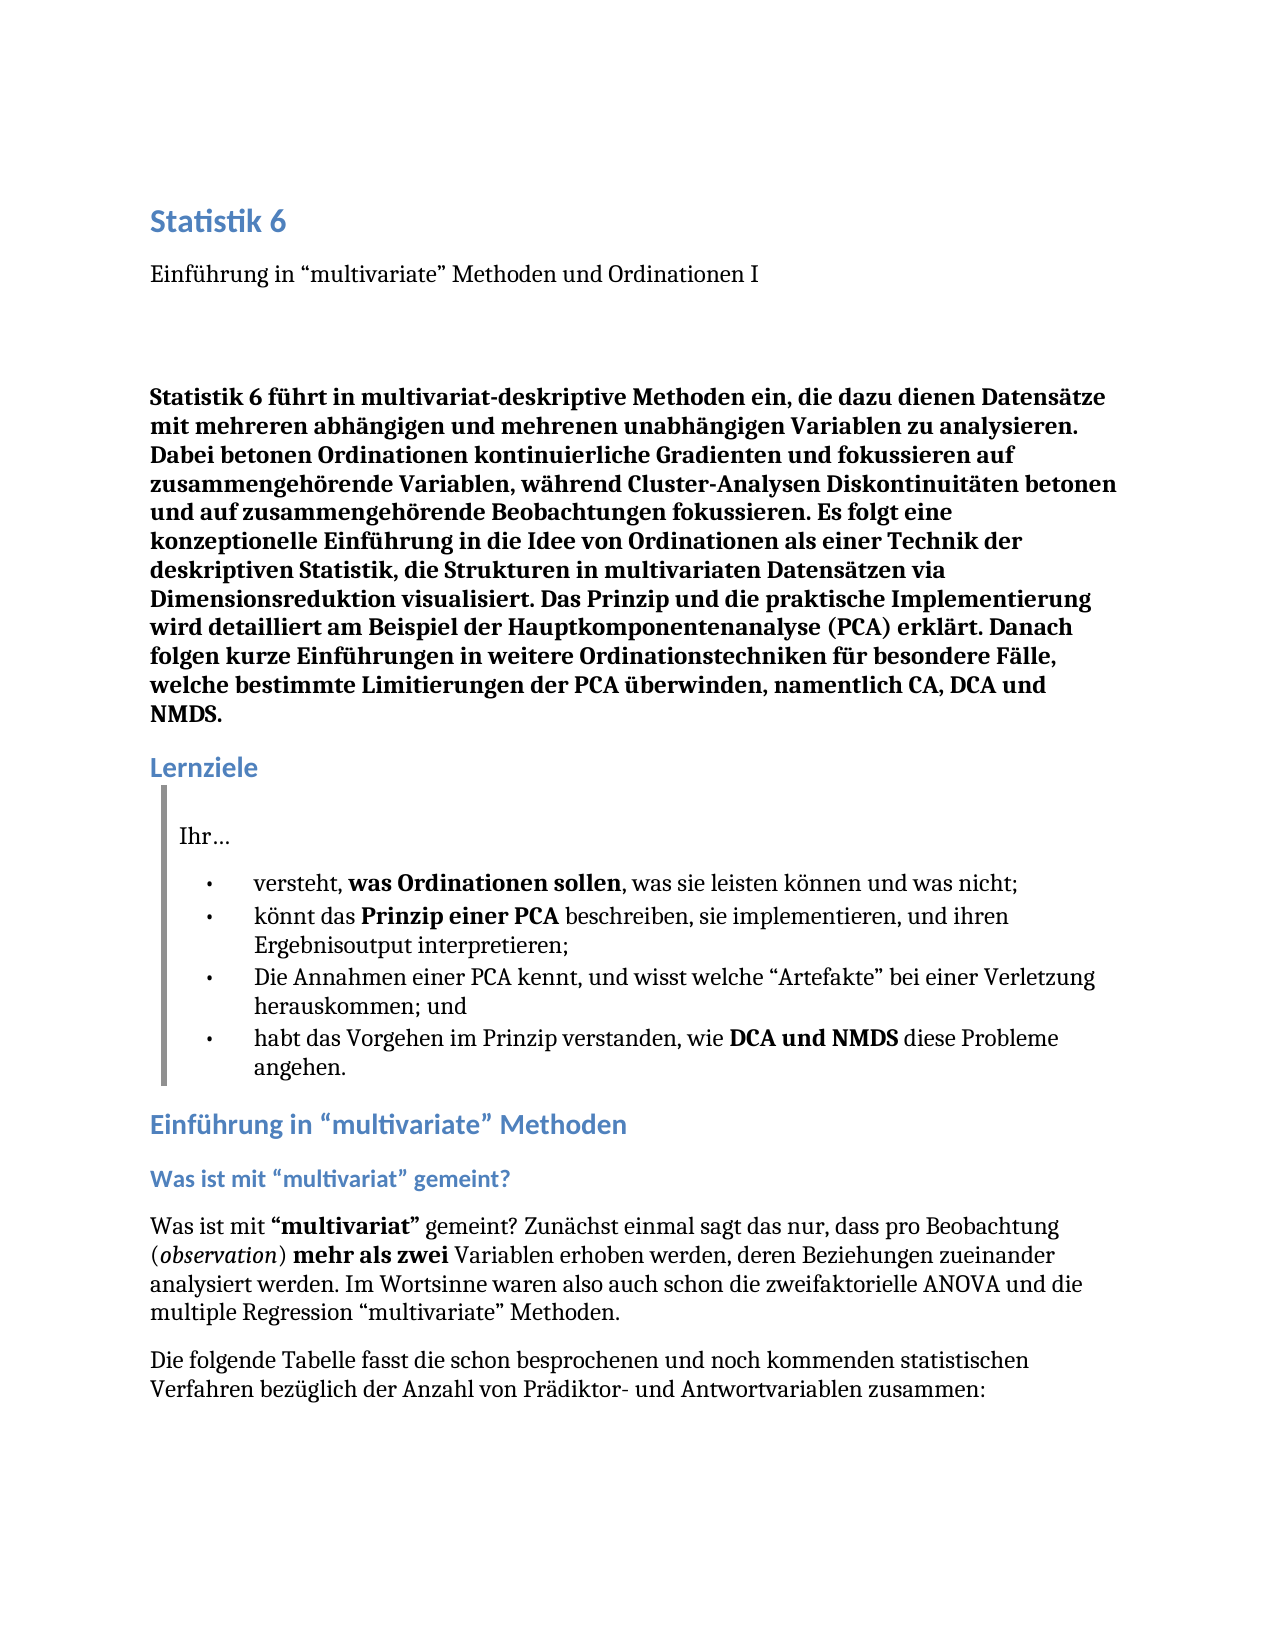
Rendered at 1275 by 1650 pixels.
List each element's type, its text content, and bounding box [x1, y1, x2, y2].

subtitle Statistik 6 [150, 200, 1125, 241]
text Die folgende Tabelle fasst die schon besprochenen und noch kommenden statistischen Verfahren bezüglich der Anzahl von Prädiktor- und Antwortvariablen zusammen: [150, 1346, 1125, 1403]
subtitle Einführung in “multivariate” Methoden [150, 1106, 1125, 1142]
text Statistik 6 führt in multivariat-deskriptive Methoden ein, die dazu dienen Datensätze mit mehreren abhängigen und mehrenen unabhängigen Variablen zu analysieren. Dabei betonen Ordinationen kontinuierliche Gradienten und fokussieren auf zusammengehörende Variablen, während Cluster-Analysen Diskontinuitäten betonen und auf zusammengehörende Beobachtungen fokussieren. Es folgt eine konzeptionelle Einführung in die Idee von Ordinationen als einer Technik der deskriptiven Statistik, die Strukturen in multivariaten Datensätzen via Dimensionsreduktion visualisiert. Das Prinzip und die praktische Implementierung wird detailliert am Beispiel der Hauptkomponentenanalyse (PCA) erklärt. Danach folgen kurze Einführungen in weitere Ordinationstechniken für besondere Fälle, welche bestimmte Limitierungen der PCA überwinden, namentlich CA, DCA und NMDS. [150, 383, 1125, 728]
text Einführung in “multivariate” Methoden und Ordinationen I [150, 259, 1125, 288]
subtitle Lernziele [150, 749, 1125, 785]
text Was ist mit “multivariat” gemeint? Zunächst einmal sagt das nur, dass pro Beobachtung (observation) mehr als zwei Variablen erhoben werden, deren Beziehungen zueinander analysiert werden. Im Wortsinne waren also auch schon die zweifaktorielle ANOVA und die multiple Regression “multivariate” Methoden. [150, 1212, 1125, 1327]
subtitle Was ist mit “multivariat” gemeint? [150, 1163, 1125, 1193]
table_header Ihr… versteht, was Ordinationen sollen, was sie leisten können und was nicht; könnt das Prinzip einer PCA beschreiben, sie implementieren, und ihren Ergebnisoutput interpretieren; Die Annahmen einer PCA kennt, und wisst welche “Artefakte” bei einer Verletzung herauskommen; und habt das Vorgehen im Prinzip verstanden, wie DCA und NMDS diese Probleme angehen. [167, 785, 1139, 1086]
